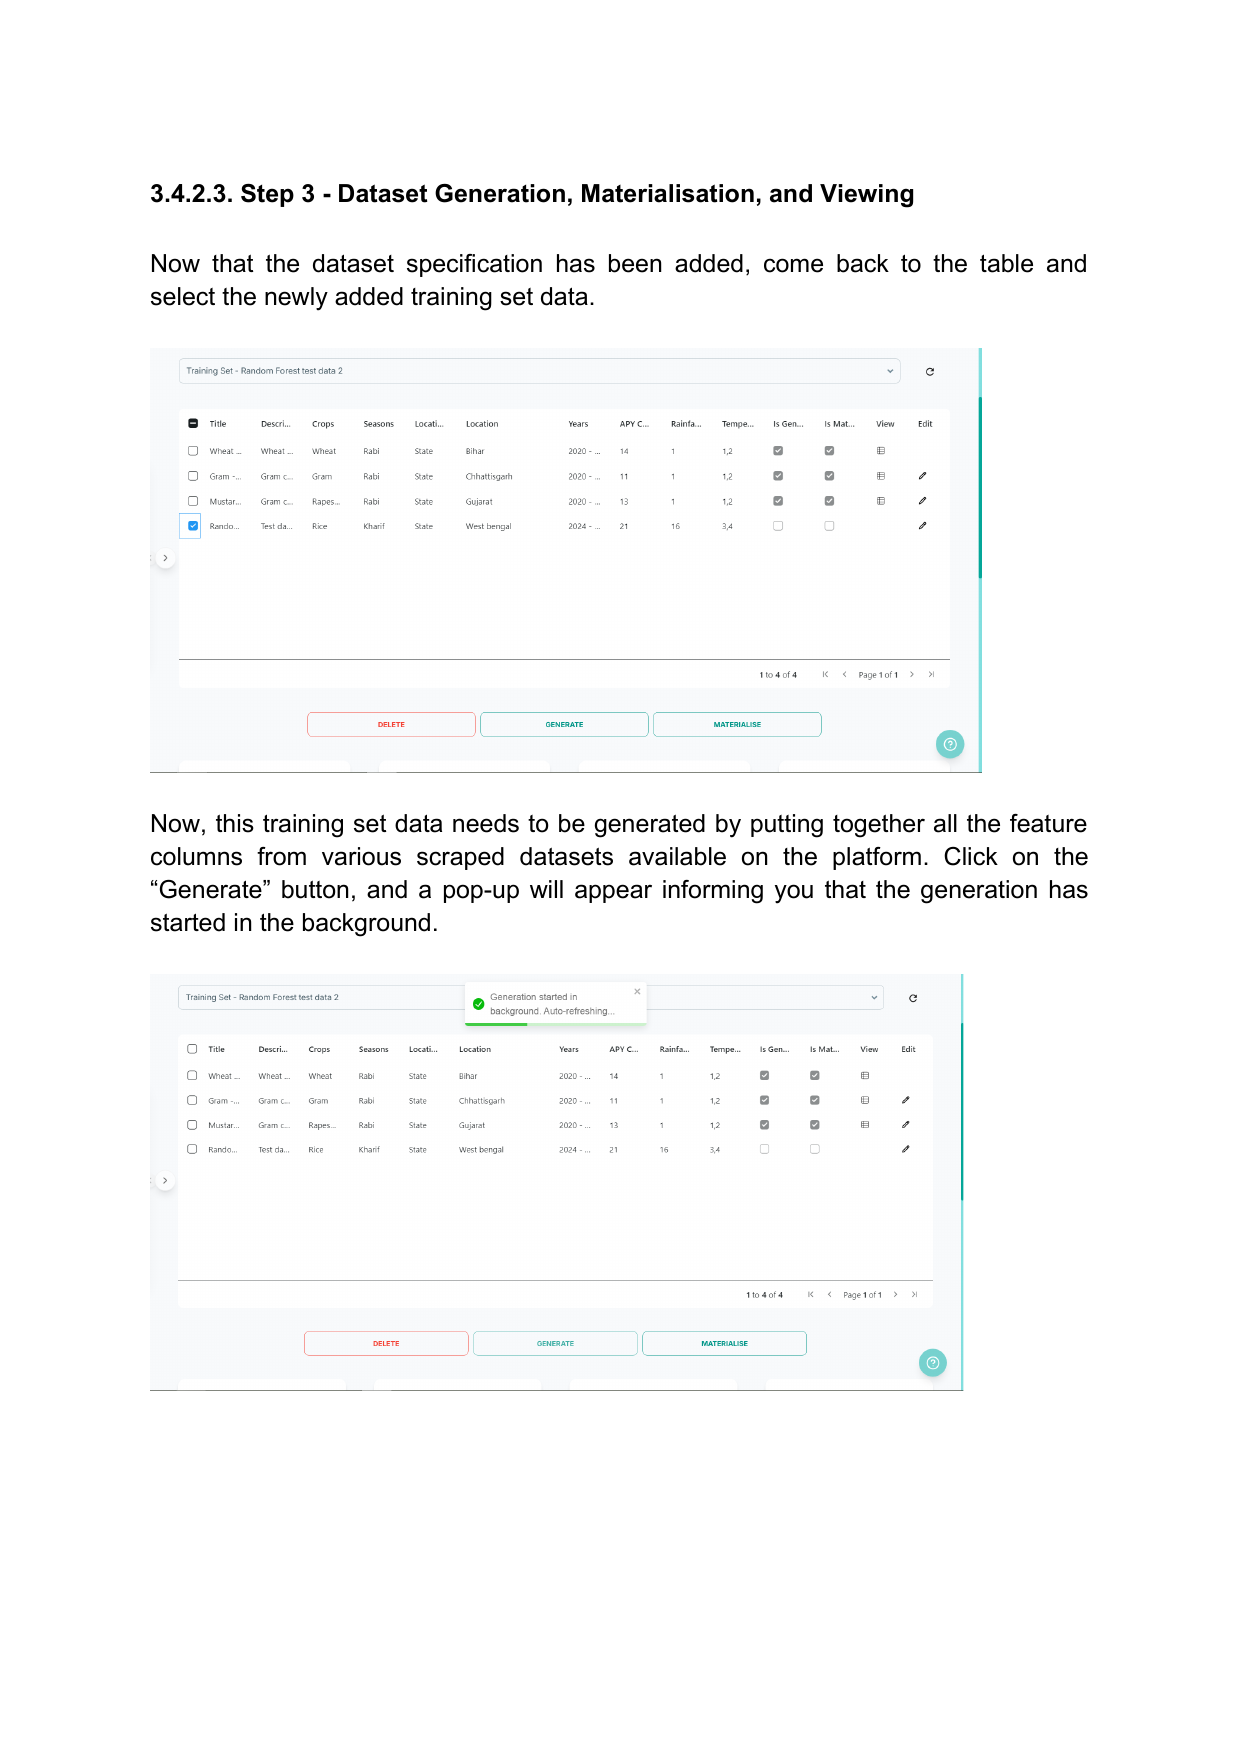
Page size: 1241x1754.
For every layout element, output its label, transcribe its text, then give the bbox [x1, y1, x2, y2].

picture [150, 974, 964, 1391]
text Now that the dataset specification has been added, come back to the table and select the newly added training set data. [150, 249, 1090, 311]
text Now, this training set data needs to be generated by putting together all the feature columns from various scraped datasets available on the platform. Click on the “Generate” button, and a pop-up will appear informing you that the generation has started in the background. [150, 809, 1090, 937]
subtitle 3.4.2.3. Step 3 - Dataset Generation, Materialisation, and Viewing [150, 179, 1090, 208]
picture [150, 348, 982, 773]
